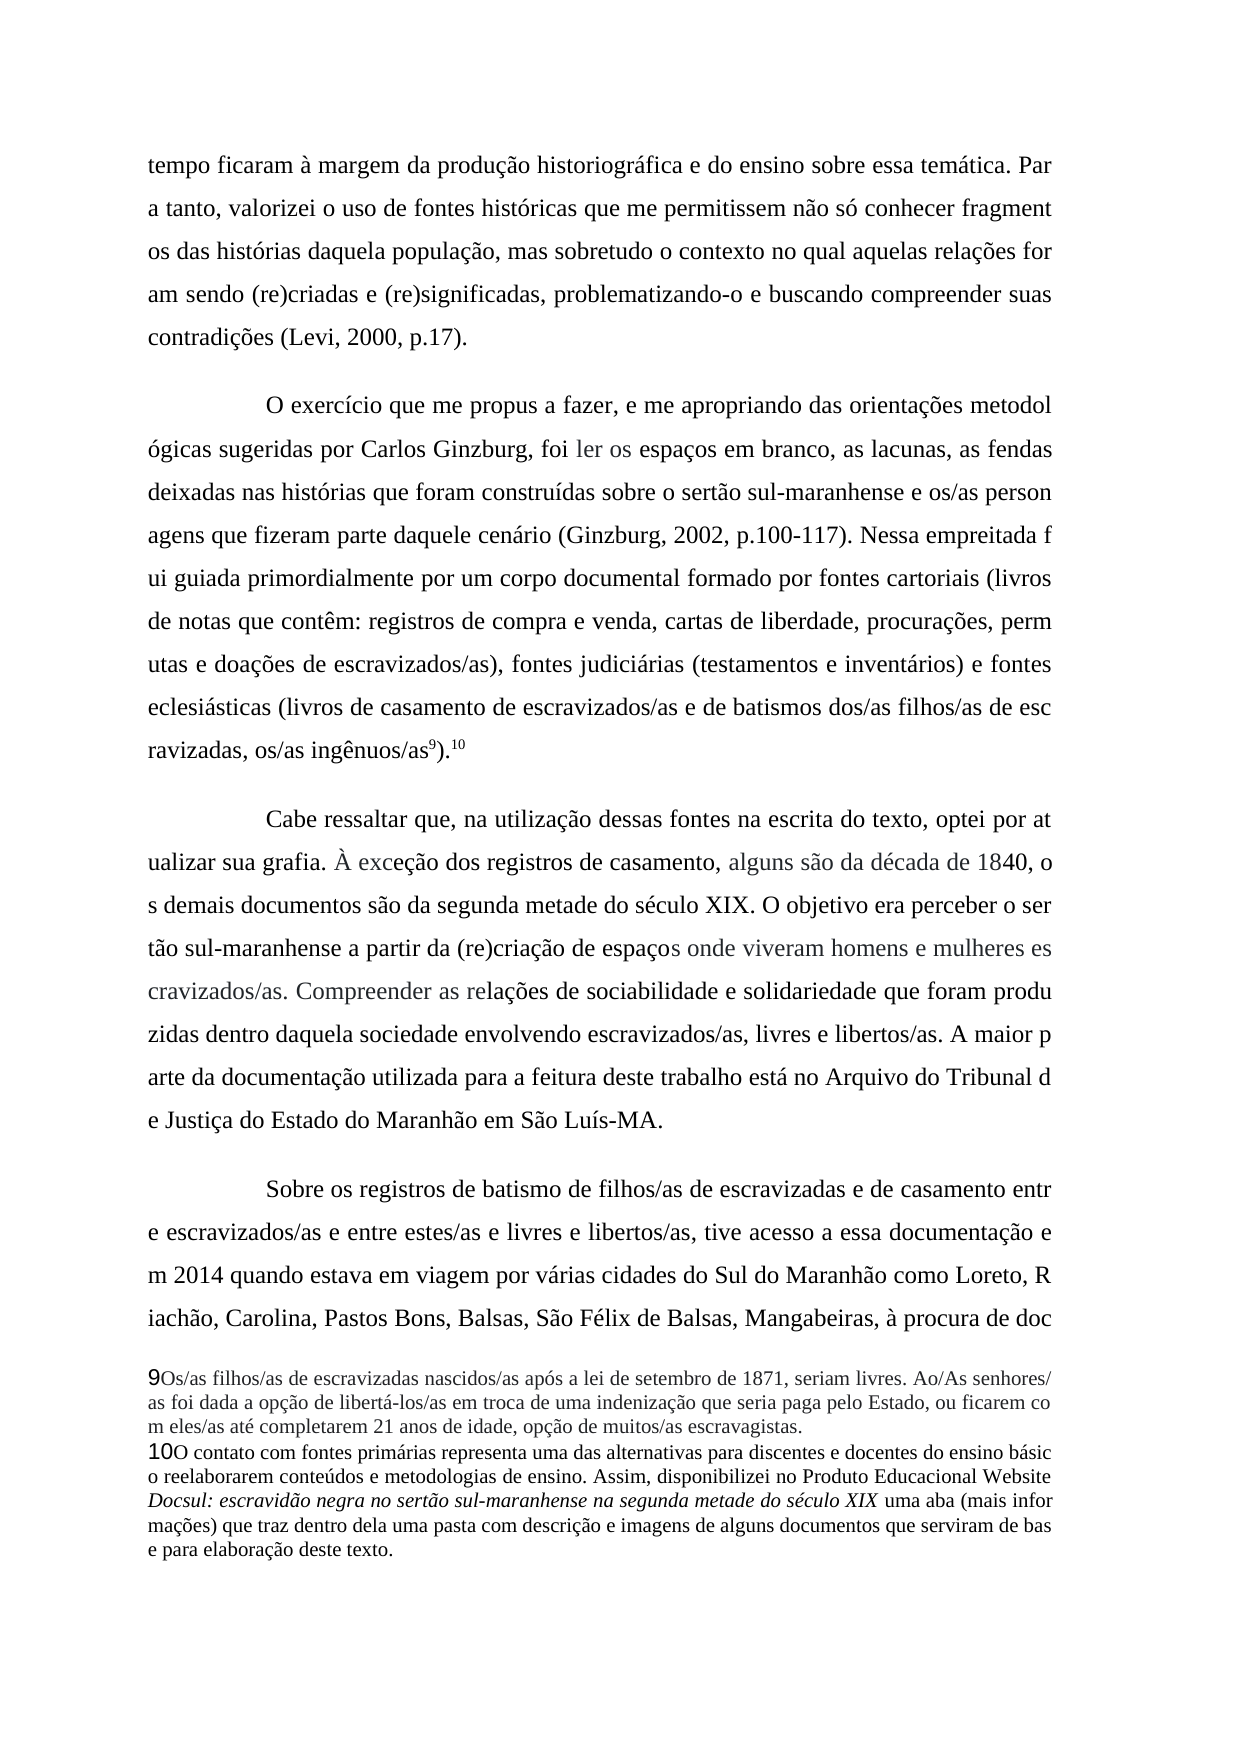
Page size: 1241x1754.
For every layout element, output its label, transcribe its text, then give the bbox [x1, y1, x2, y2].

text Cabe ressaltar que, na utilização dessas fontes na escrita do texto, optei por atualizar sua grafia. À exceção dos registros de casamento, alguns são da década de 1840, os demais documentos são da segunda metade do século XIX. O objetivo era perceber o sertão sul-maranhense a partir da (re)criação de espaços onde viveram homens e mulheres escravizados/as. Compreender as relações de sociabilidade e solidariedade que foram produzidas dentro daquela sociedade envolvendo escravizados/as, livres e libertos/as. A maior parte da documentação utilizada para a feitura deste trabalho está no Arquivo do Tribunal de Justiça do Estado do Maranhão em São Luís-MA. [148, 804, 1053, 1134]
text O exercício que me propus a fazer, e me apropriando das orientações metodológicas sugeridas por Carlos Ginzburg, foi ler os espaços em branco, as lacunas, as fendas deixadas nas histórias que foram construídas sobre o sertão sul-maranhense e os/as personagens que fizeram parte daquele cenário (Ginzburg, 2002, p.100-117). Nessa empreitada fui guiada primordialmente por um corpo documental formado por fontes cartoriais (livros de notas que contêm: registros de compra e venda, cartas de liberdade, procurações, permutas e doações de escravizados/as), fontes judiciárias (testamentos e inventários) e fontes eclesiásticas (livros de casamento de escravizados/as e de batismos dos/as filhos/as de escravizadas, os/as ingênuos/as). [148, 391, 1053, 764]
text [148, 1174, 1053, 1332]
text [148, 150, 1053, 351]
